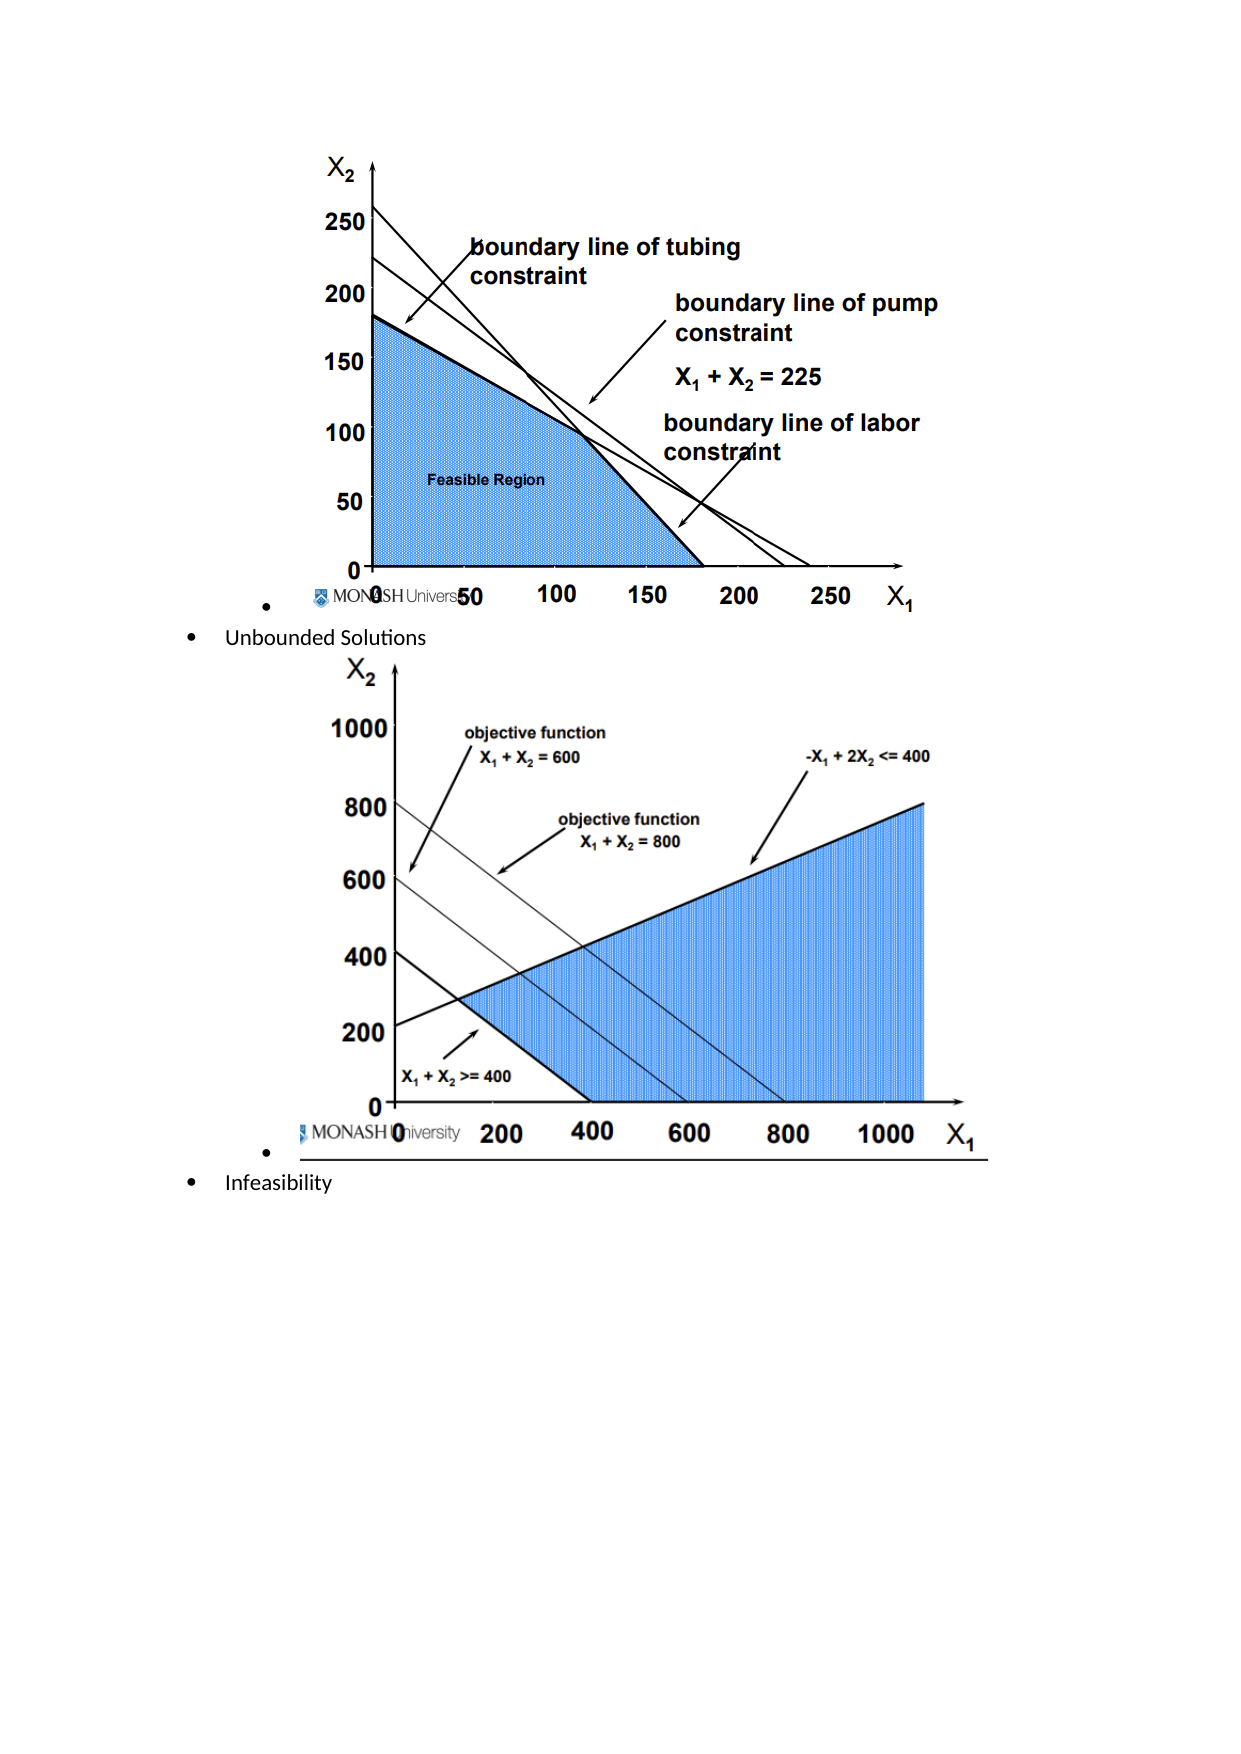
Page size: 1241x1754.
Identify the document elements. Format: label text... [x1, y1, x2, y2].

list Unbounded Solutions [187, 623, 1090, 651]
picture [300, 150, 981, 616]
picture [300, 653, 989, 1161]
list Infeasibility [187, 1168, 1090, 1196]
